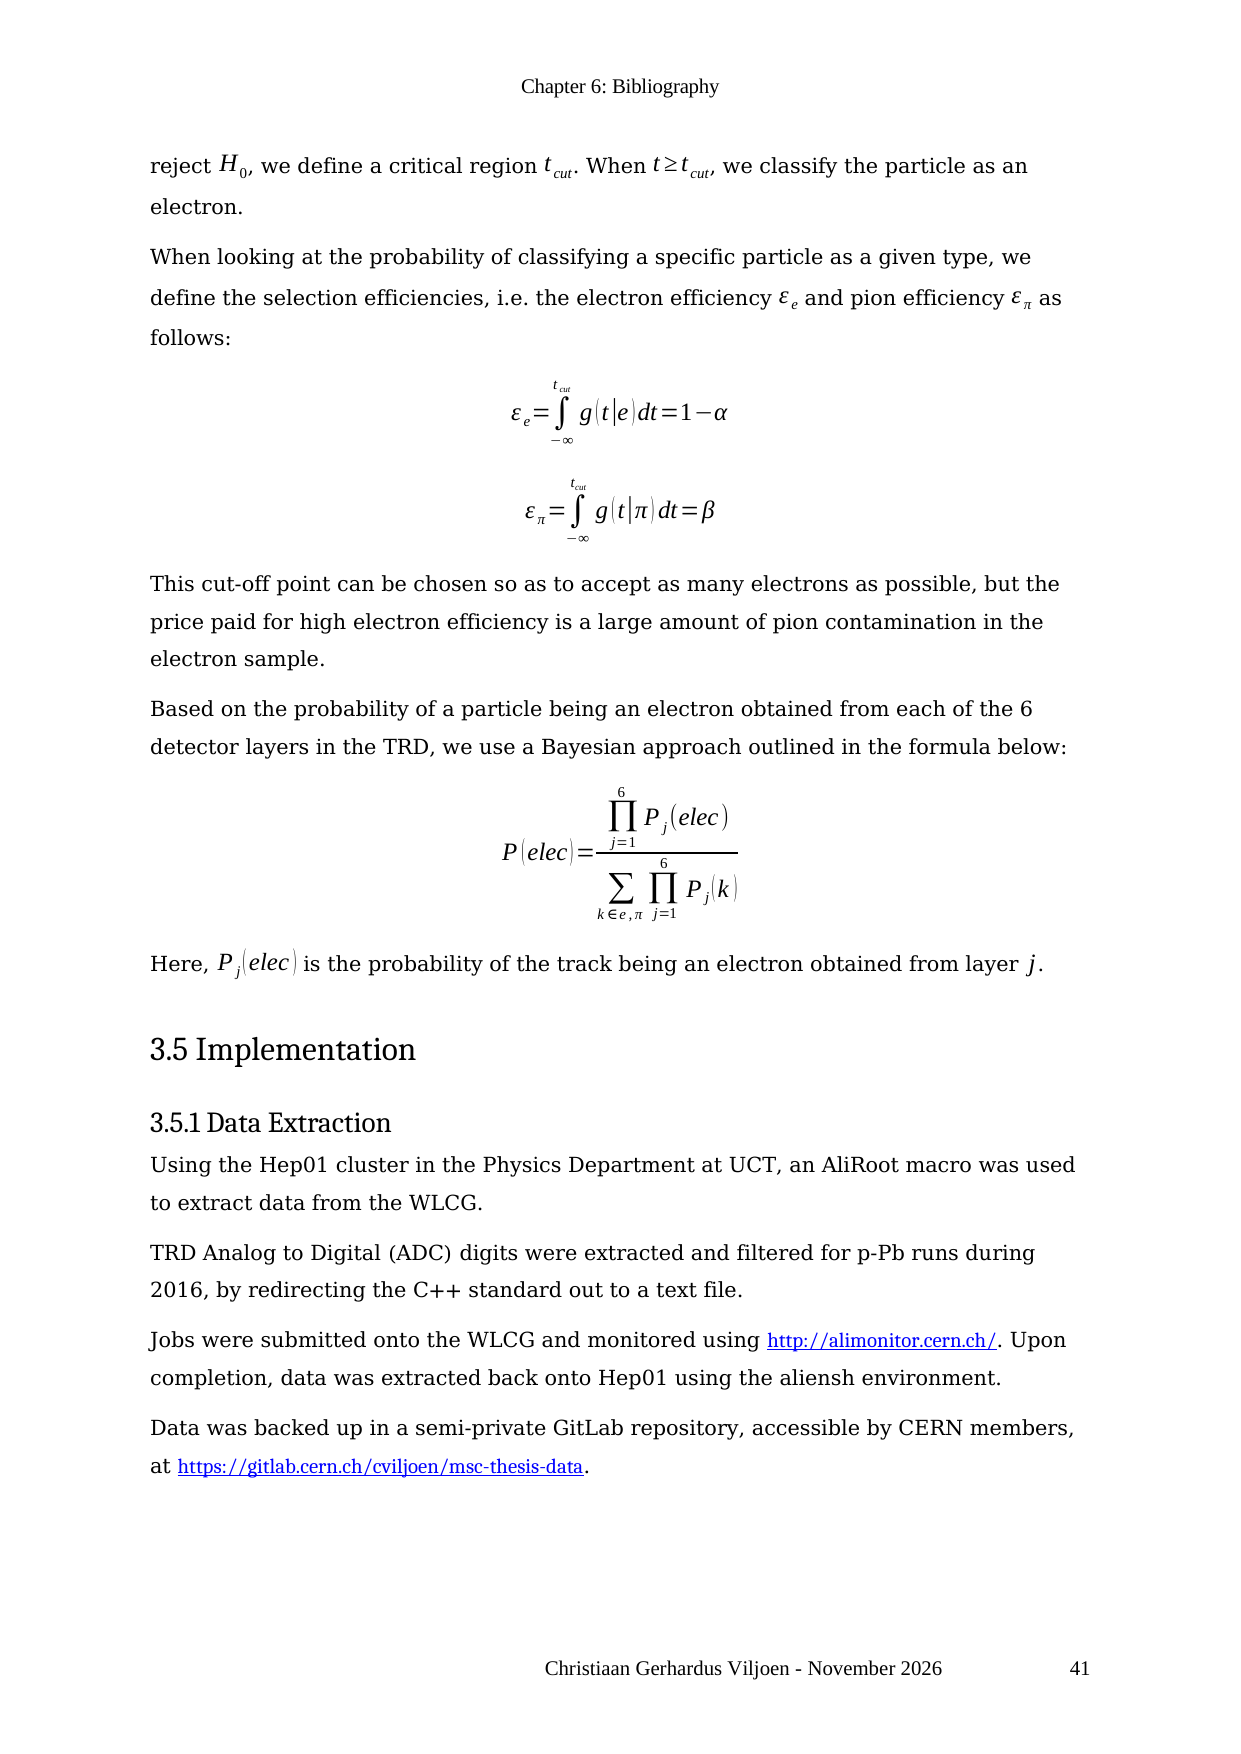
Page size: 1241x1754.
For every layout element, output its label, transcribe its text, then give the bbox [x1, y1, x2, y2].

text Here, is the probability of the track being an electron obtained from layer . [150, 947, 1090, 980]
text Data was backed up in a semi-private GitLab repository, accessible by CERN members, at https://gitlab.cern.ch/cviljoen/msc-thesis-data. [150, 1415, 1090, 1478]
subtitle Implementation [150, 1030, 1090, 1068]
subtitle Data Extraction [150, 1106, 1090, 1139]
text Jobs were submitted onto the WLCG and monitored using http://alimonitor.cern.ch/. Upon completion, data was extracted back onto Hep01 using the aliensh environment. [150, 1327, 1090, 1390]
text Based on the probability of a particle being an electron obtained from each of the 6 detector layers in the TRD, we use a Bayesian approach outlined in the formula below: [150, 696, 1090, 758]
text TRD Analog to Digital (ADC) digits were extracted and filtered for p-Pb runs during 2016, by redirecting the C++ standard out to a text file. [150, 1239, 1090, 1302]
text This cut-off point can be chosen so as to accept as many electrons as possible, but the price paid for high electron efficiency is a large amount of pion contamination in the electron sample. [150, 571, 1090, 671]
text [150, 150, 1090, 219]
text When looking at the probability of classifying a specific particle as a given type, we define the selection efficiencies, i.e. the electron efficiency and pion efficiency as follows: [150, 244, 1090, 350]
text Using the Hep01 cluster in the Physics Department at UCT, an AliRoot macro was used to extract data from the WLCG. [150, 1152, 1090, 1214]
